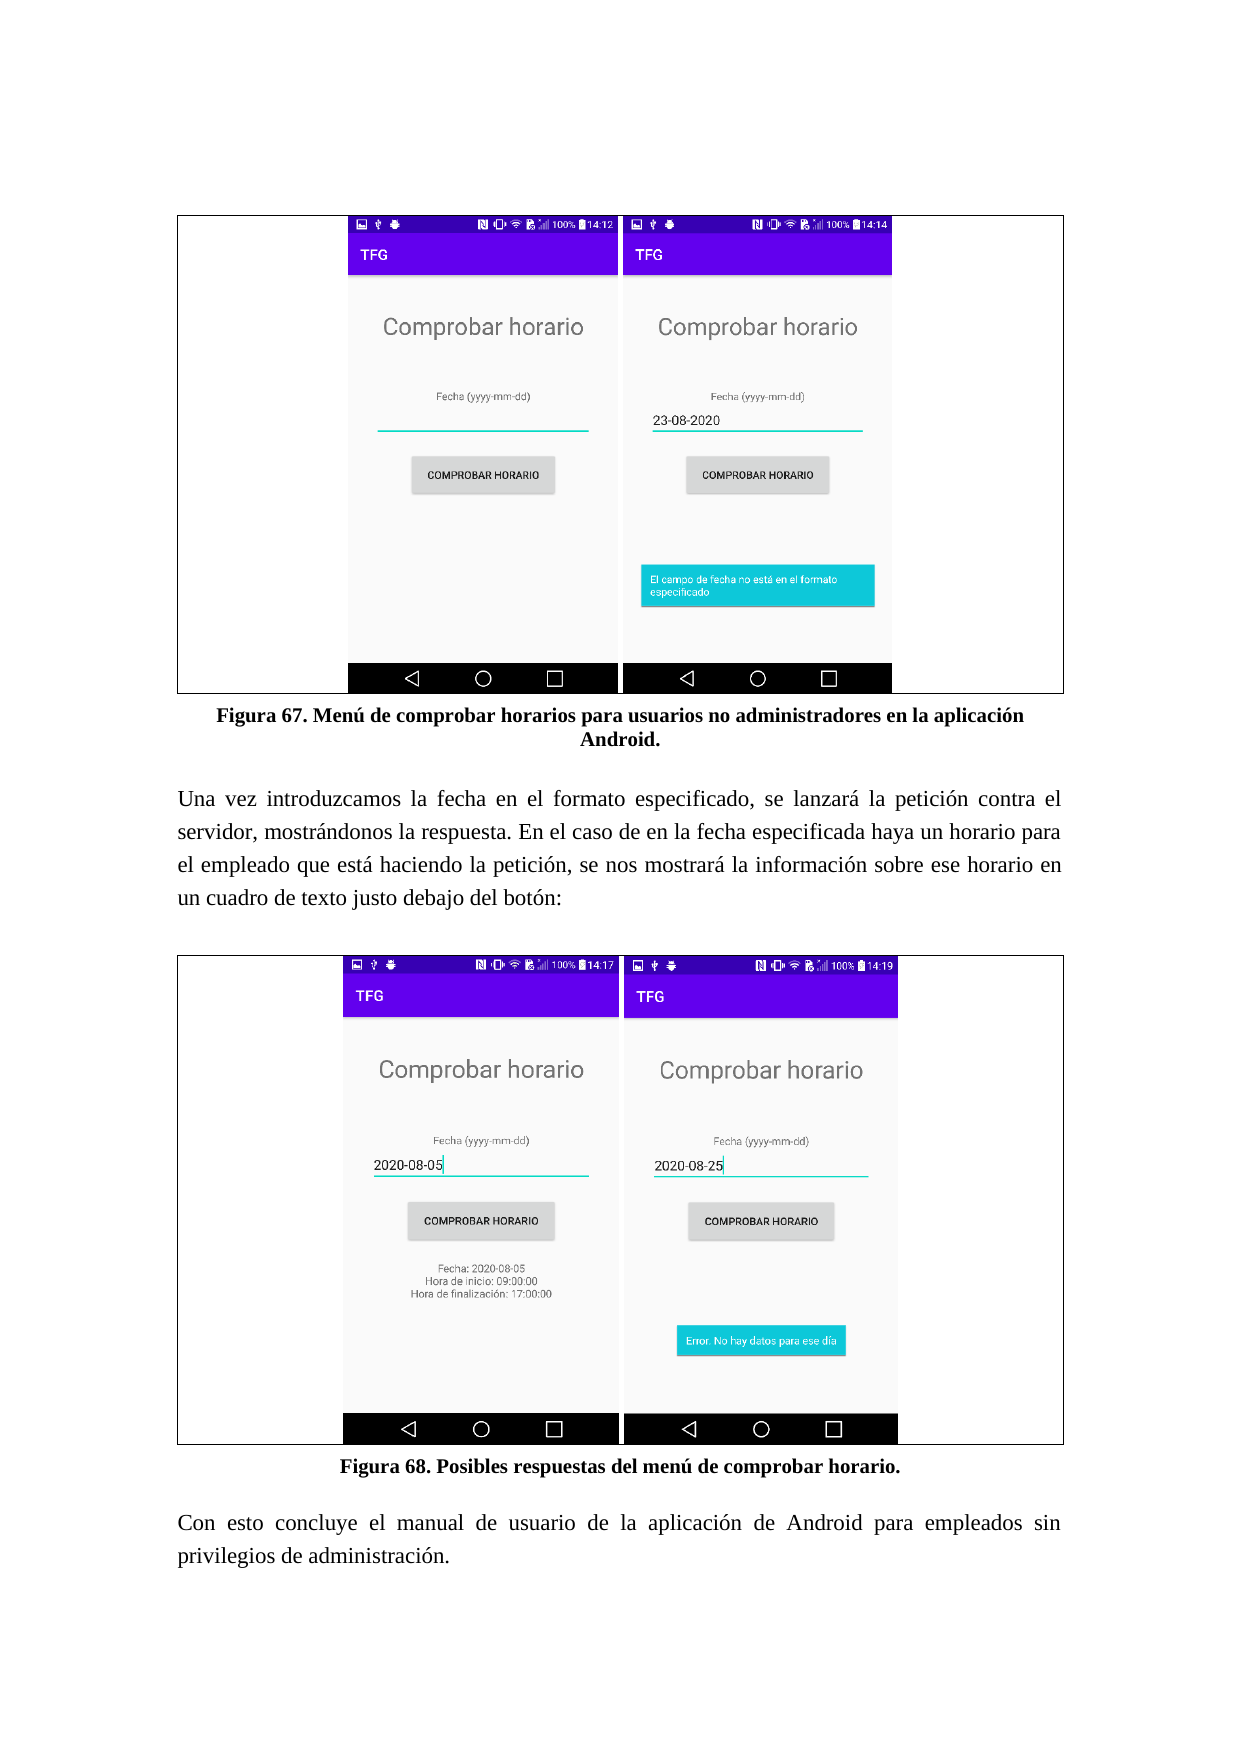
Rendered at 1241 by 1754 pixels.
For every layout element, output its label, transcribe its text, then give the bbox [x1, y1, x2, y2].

text Una vez introduzcamos la fecha en el formato especificado, se lanzará la petición contra el servidor, mostrándonos la respuesta. En el caso de en la fecha especificada haya un horario para el empleado que está haciendo la petición, se nos mostrará la información sobre ese horario en un cuadro de texto justo debajo del botón: [177, 785, 1063, 910]
text Con esto concluye el manual de usuario de la aplicación de Android para empleados sin privilegios de administración. [177, 1509, 1063, 1568]
